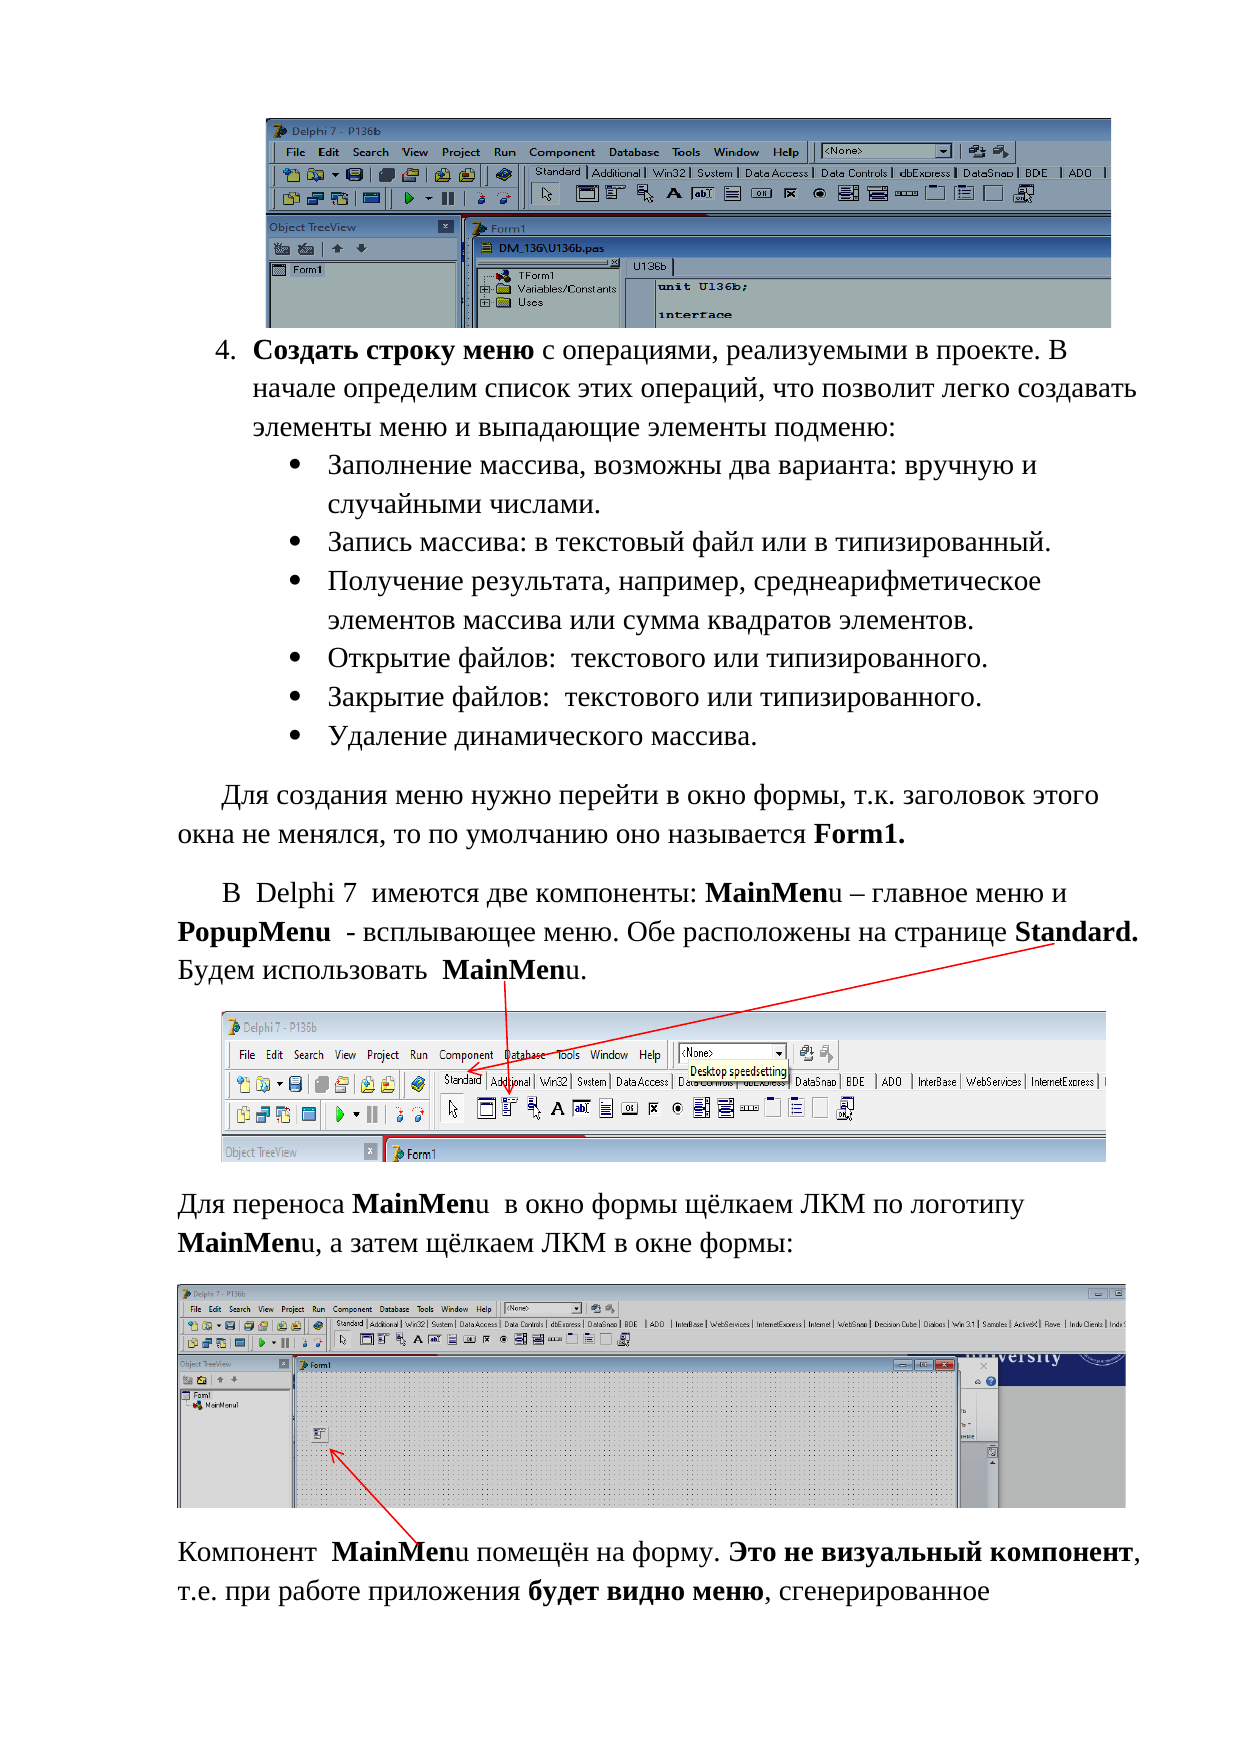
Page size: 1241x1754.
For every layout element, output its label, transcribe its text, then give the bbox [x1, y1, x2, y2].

text Для создания меню нужно перейти в окно формы, т.к. заголовок этого окна не менялся, то по умолчанию оно называется Form1. [177, 777, 1152, 849]
text Для переноса MainMenu в окно формы щёлкаем ЛКМ по логотипу MainMenu, а затем щёлкаем ЛКМ в окне формы: [177, 1187, 1152, 1259]
list Получение результата, например, среднеарифметическое элементов массива или сумма квадратов элементов. [290, 563, 1152, 635]
list Запись массива: в текстовый файл или в типизированный. [290, 524, 1152, 558]
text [177, 1534, 1152, 1607]
list Заполнение массива, возможны два варианта: вручную и случайными числами. [290, 447, 1152, 519]
picture [221, 1011, 1106, 1162]
list Создать строку меню с операциями, реализуемыми в проекте. В начале определим список этих операций, что позволит легко создавать элементы меню и выпадающие элементы подменю: [215, 332, 1152, 442]
list Удаление динамического массива. [290, 718, 1152, 751]
text В Delphi 7 имеются две компоненты: MainMenu – главное меню и PopupMenu - всплывающее меню. Обе расположены на странице Standard. Будем использовать MainMenu. [177, 875, 1152, 986]
picture [507, 1011, 737, 1061]
picture [177, 1284, 1126, 1508]
list Закрытие файлов: текстового или типизированного. [290, 679, 1152, 713]
list Открытие файлов: текстового или типизированного. [290, 640, 1152, 674]
picture [265, 118, 1112, 328]
